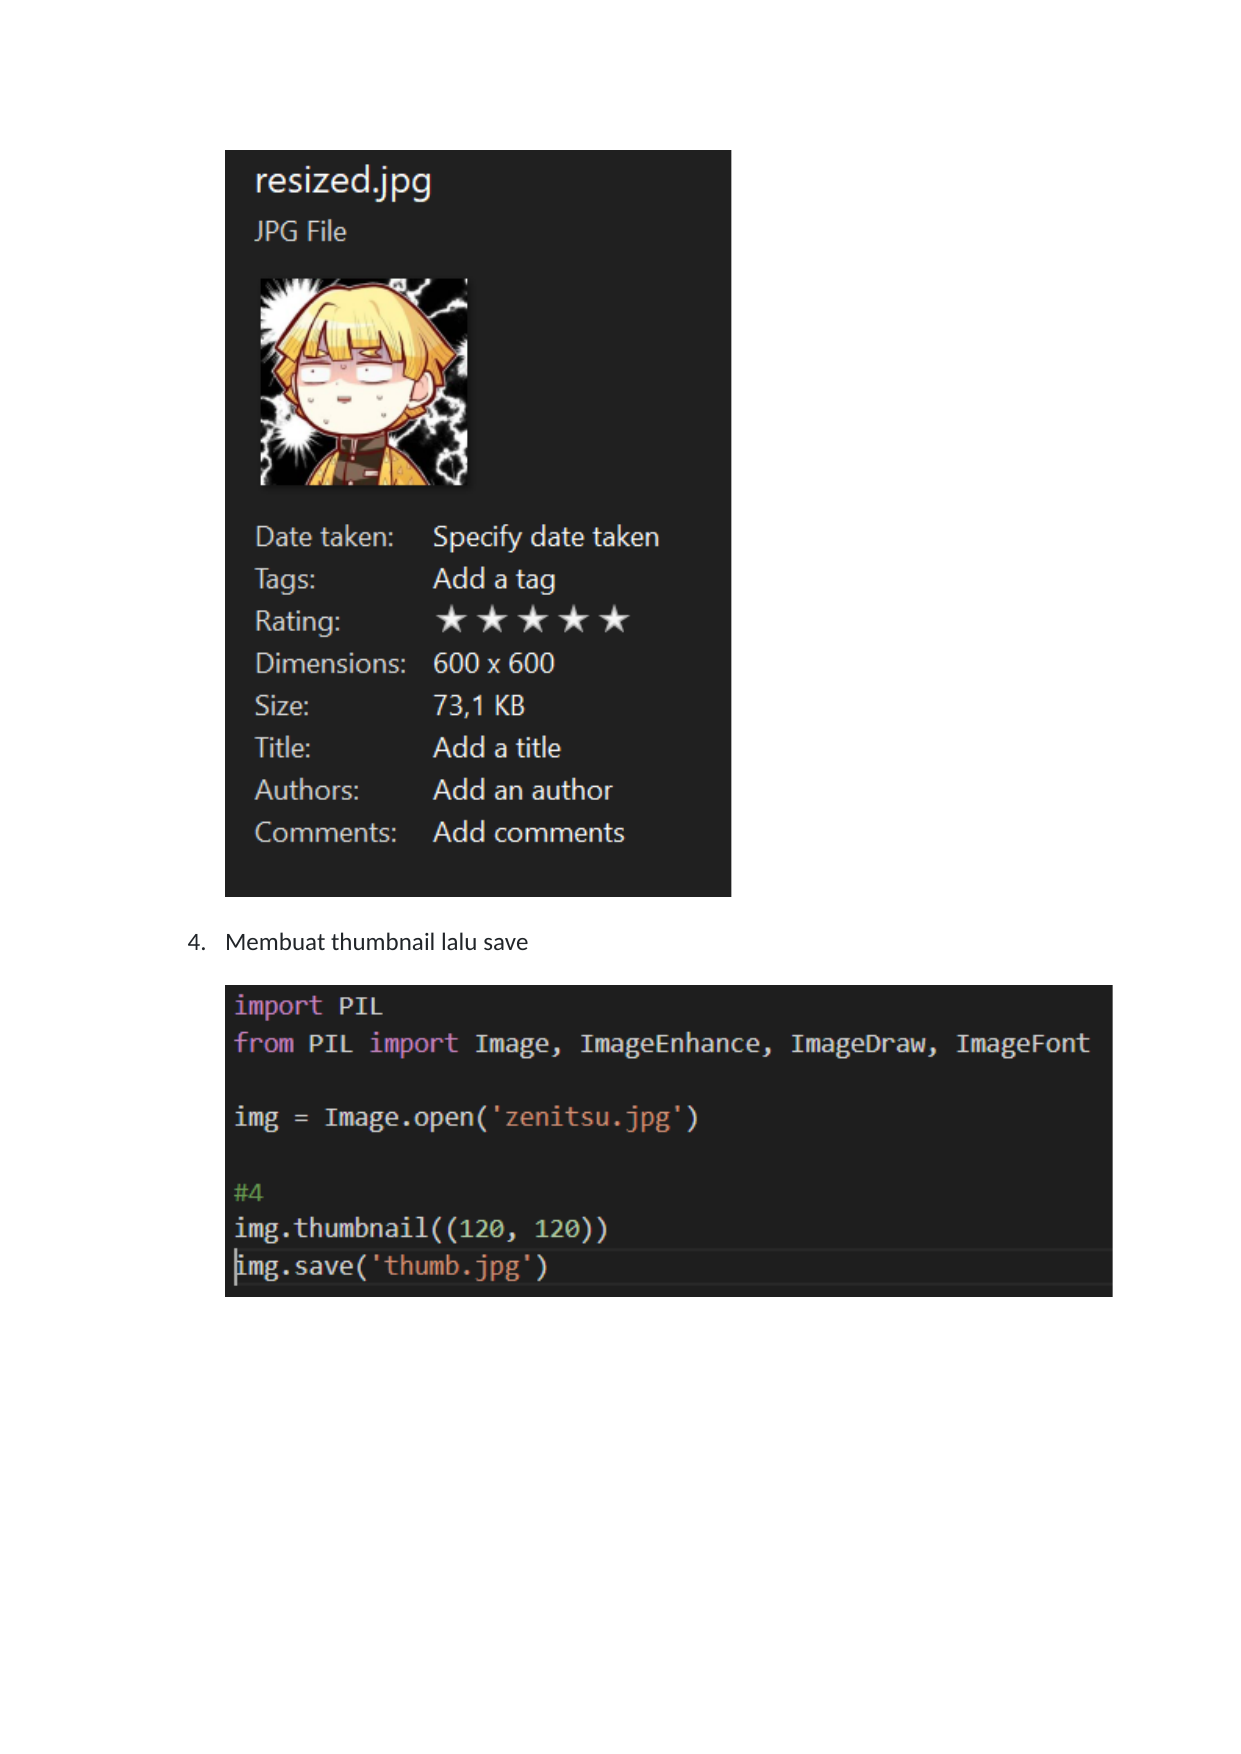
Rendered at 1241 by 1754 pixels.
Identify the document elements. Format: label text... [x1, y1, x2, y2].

picture [225, 150, 732, 897]
picture [225, 985, 1113, 1297]
list Membuat thumbnail lalu save [187, 926, 1090, 957]
